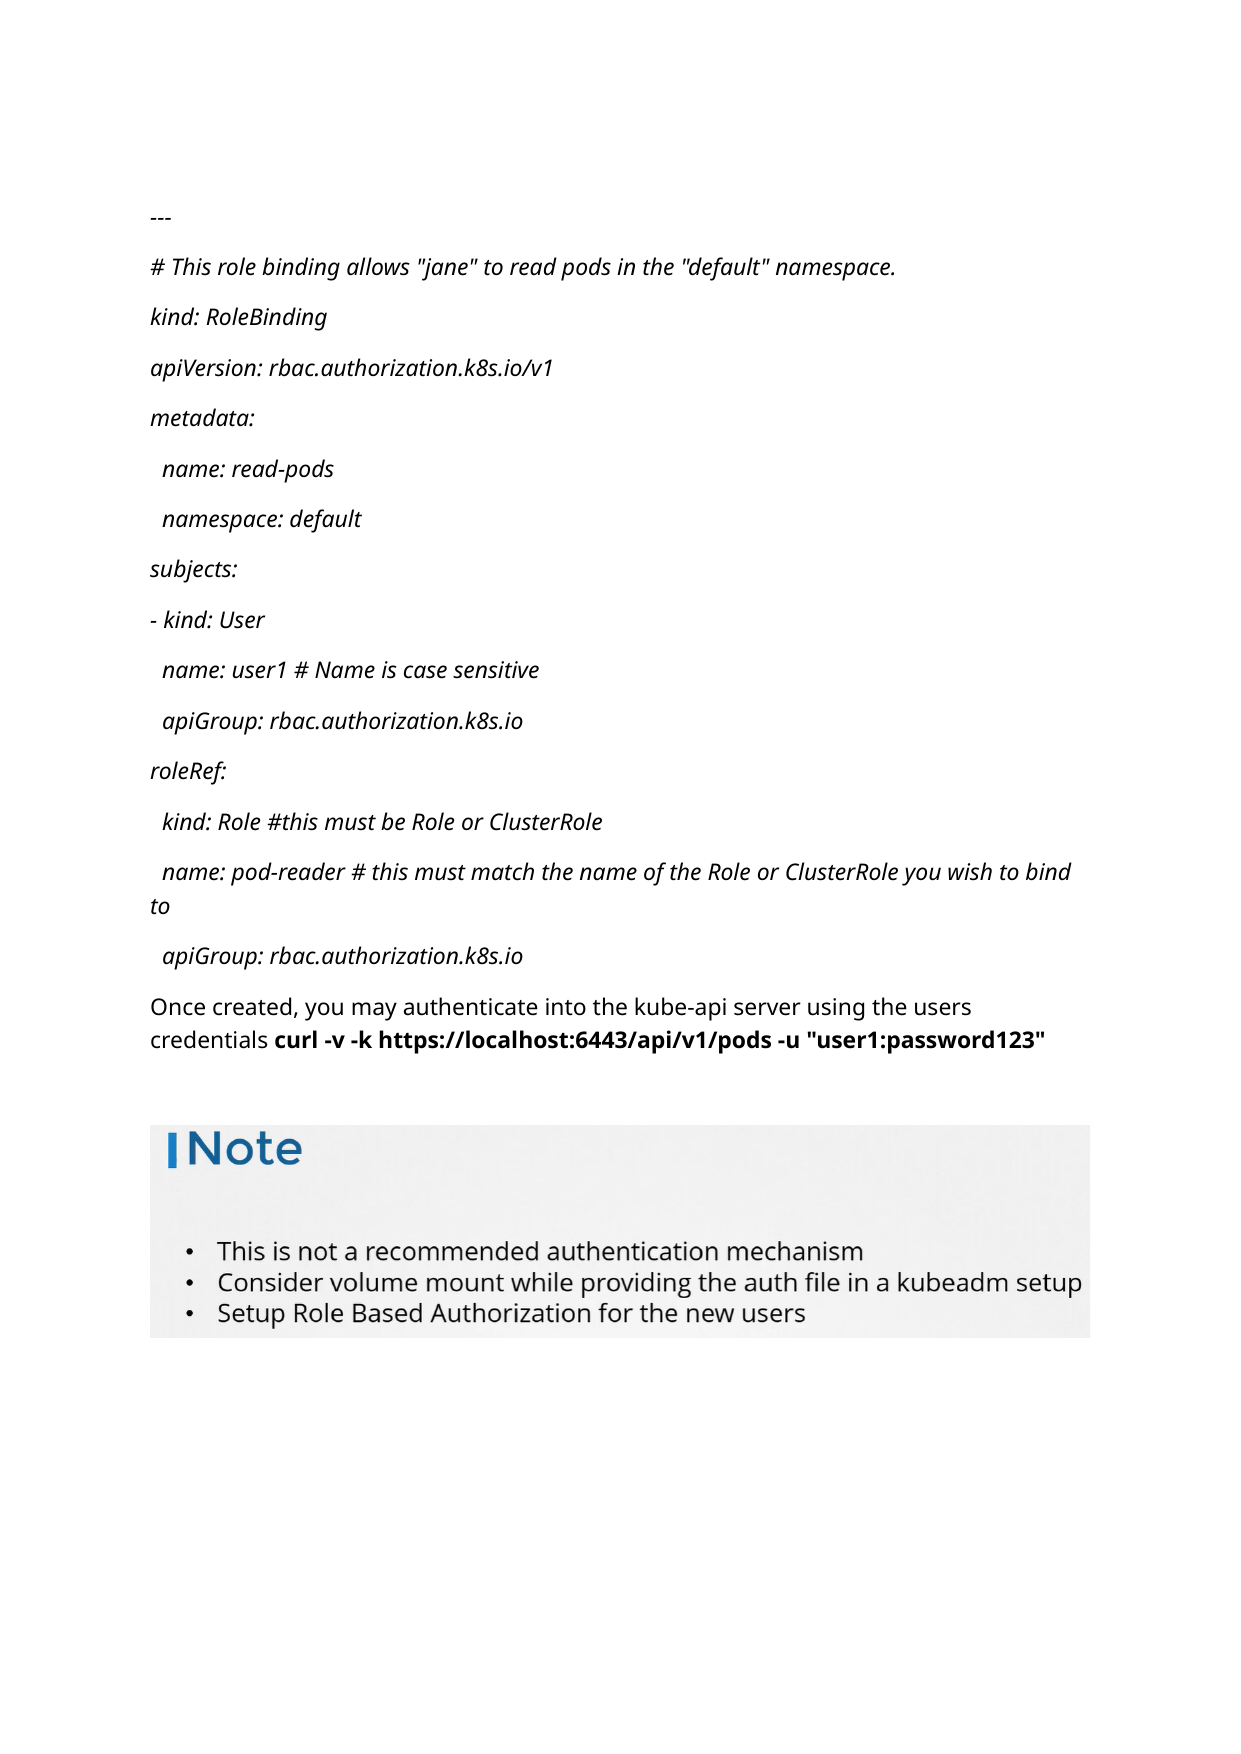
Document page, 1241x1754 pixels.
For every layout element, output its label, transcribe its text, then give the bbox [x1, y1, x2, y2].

text namespace: default [150, 503, 1090, 534]
text roleRef: [150, 755, 1090, 786]
text - kind: User [150, 604, 1090, 635]
text apiGroup: rbac.authorization.k8s.io [150, 704, 1090, 736]
text subjects: [150, 553, 1090, 584]
text # This role binding allows "jane" to read pods in the "default" namespace. [150, 251, 1090, 282]
text metadata: [150, 402, 1090, 433]
text apiGroup: rbac.authorization.k8s.io [150, 940, 1090, 971]
text Once created, you may authenticate into the kube-api server using the users credentials curl -v -k https://localhost:6443/api/v1/pods -u "user1:password123" [150, 990, 1090, 1055]
text name: user1 # Name is case sensitive [150, 654, 1090, 685]
text name: read-pods [150, 452, 1090, 484]
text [150, 352, 1090, 383]
text kind: Role #this must be Role or ClusterRole [150, 805, 1090, 837]
text kind: RoleBinding [150, 301, 1090, 332]
text --- [150, 200, 1090, 232]
picture [150, 1125, 1091, 1338]
text name: pod-reader # this must match the name of the Role or ClusterRole you wish to bind to [150, 856, 1090, 921]
